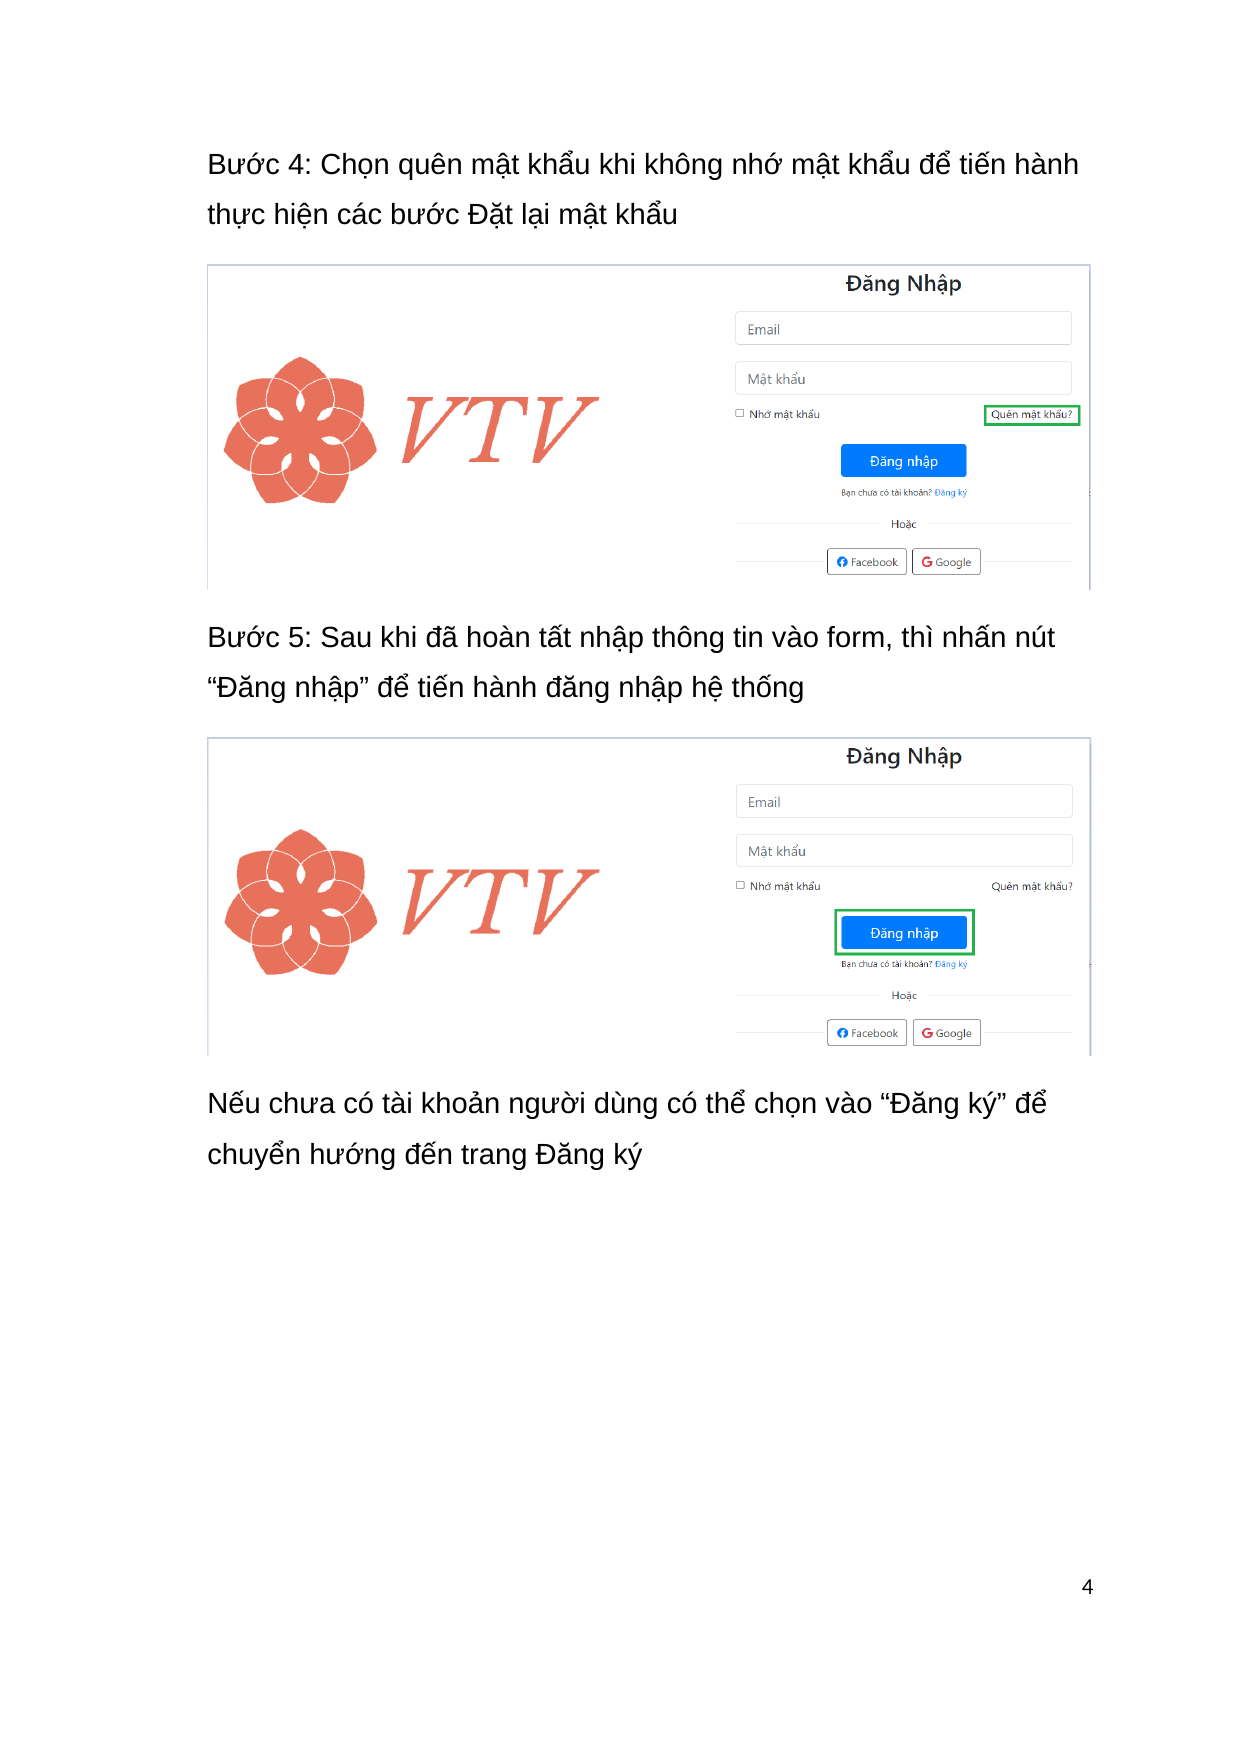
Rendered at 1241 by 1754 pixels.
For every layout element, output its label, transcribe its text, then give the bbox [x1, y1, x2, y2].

text Bước 5: Sau khi đã hoàn tất nhập thông tin vào form, thì nhấn nút “Đăng nhập” để tiến hành đăng nhập hệ thống [207, 620, 1093, 704]
text Bước 4: Chọn quên mật khẩu khi không nhớ mật khẩu để tiến hành thực hiện các bước Đặt lại mật khẩu [207, 147, 1093, 231]
text Nếu chưa có tài khoản người dùng có thể chọn vào “Đăng ký” để chuyển hướng đến trang Đăng ký [207, 1087, 1093, 1170]
picture [207, 737, 1092, 1056]
picture [207, 264, 1091, 590]
